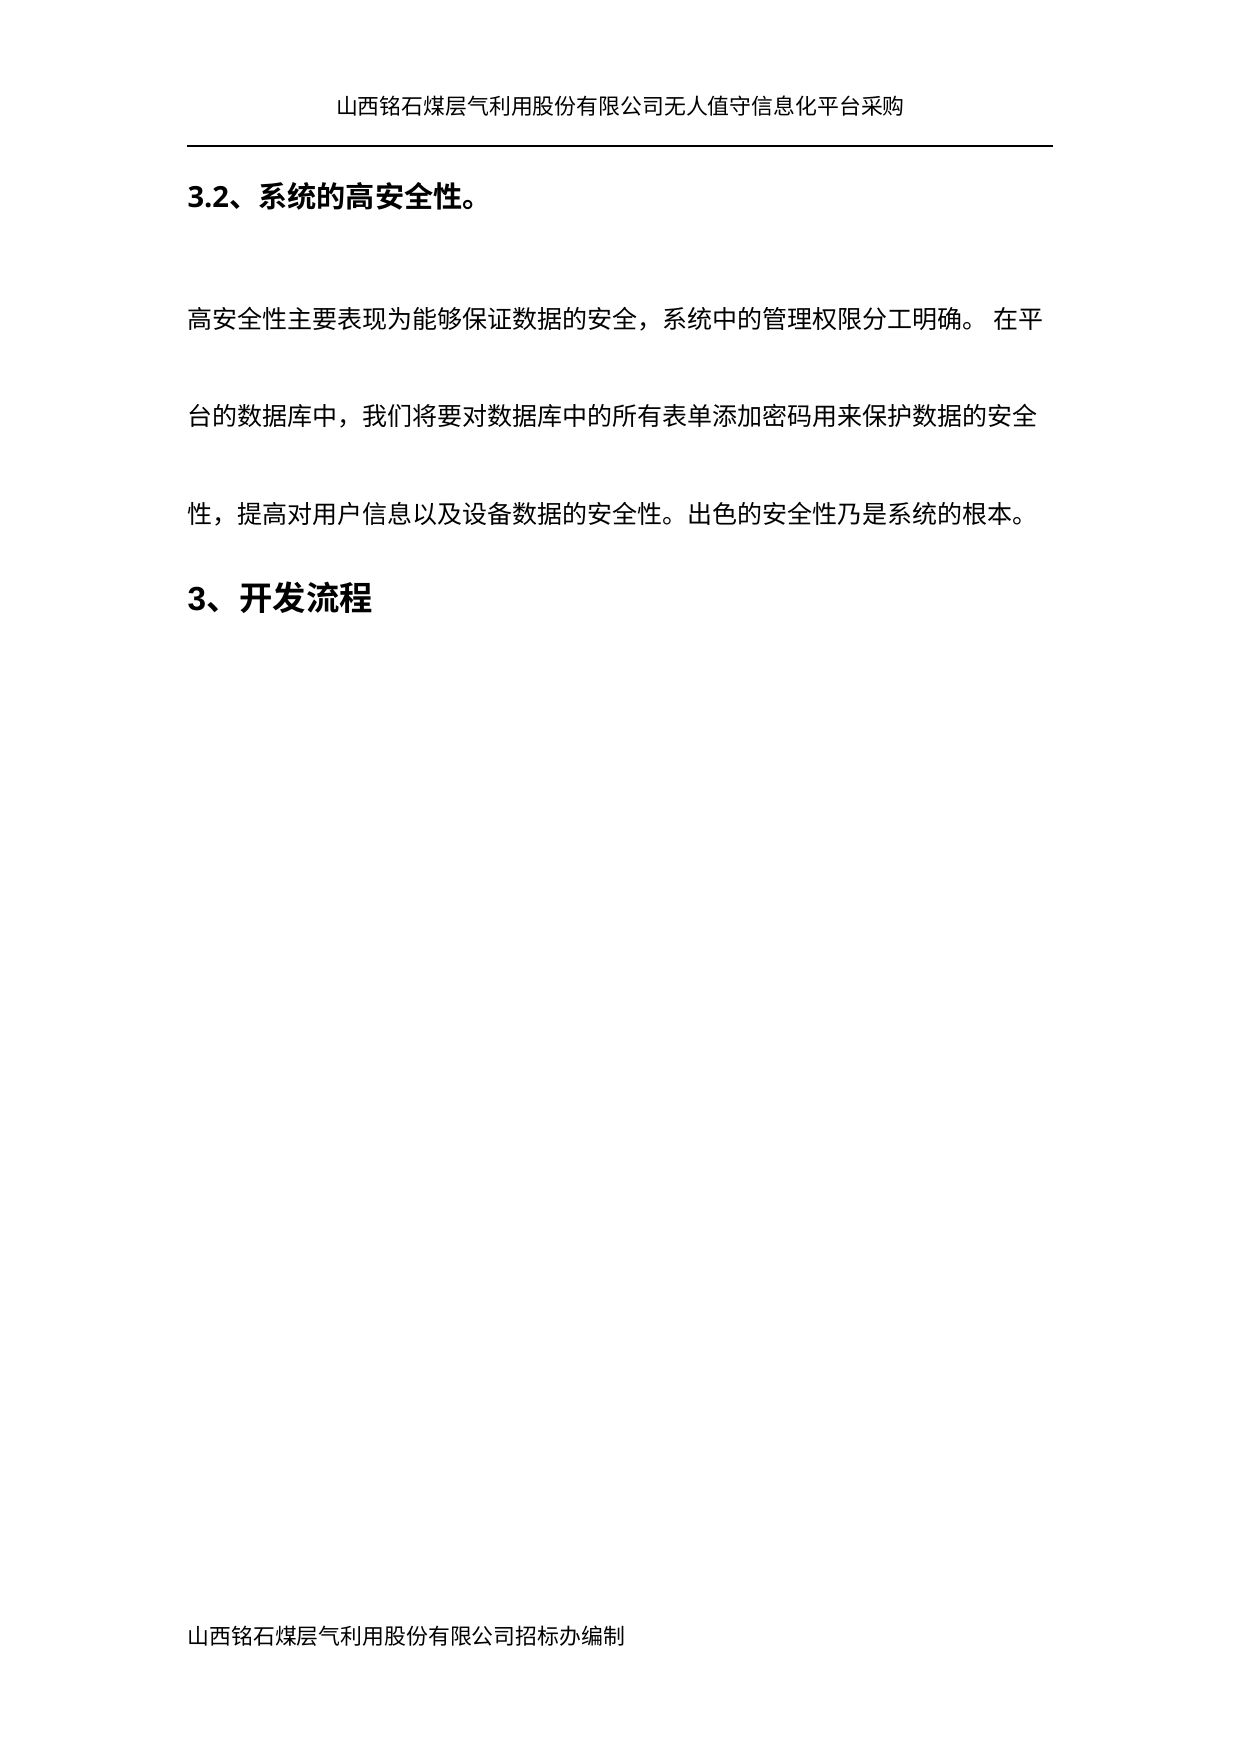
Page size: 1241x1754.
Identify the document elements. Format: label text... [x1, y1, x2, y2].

text 高安全性主要表现为能够保证数据的安全，系统中的管理权限分工明确。 在平台的数据库中，我们将要对数据库中的所有表单添加密码用来保护数据的安全性，提高对用户信息以及设备数据的安全性。出色的安全性乃是系统的根本。 [187, 285, 1053, 545]
subtitle 3.2、系统的高安全性。 [187, 162, 1053, 227]
text 3、开发流程 [187, 563, 1053, 628]
